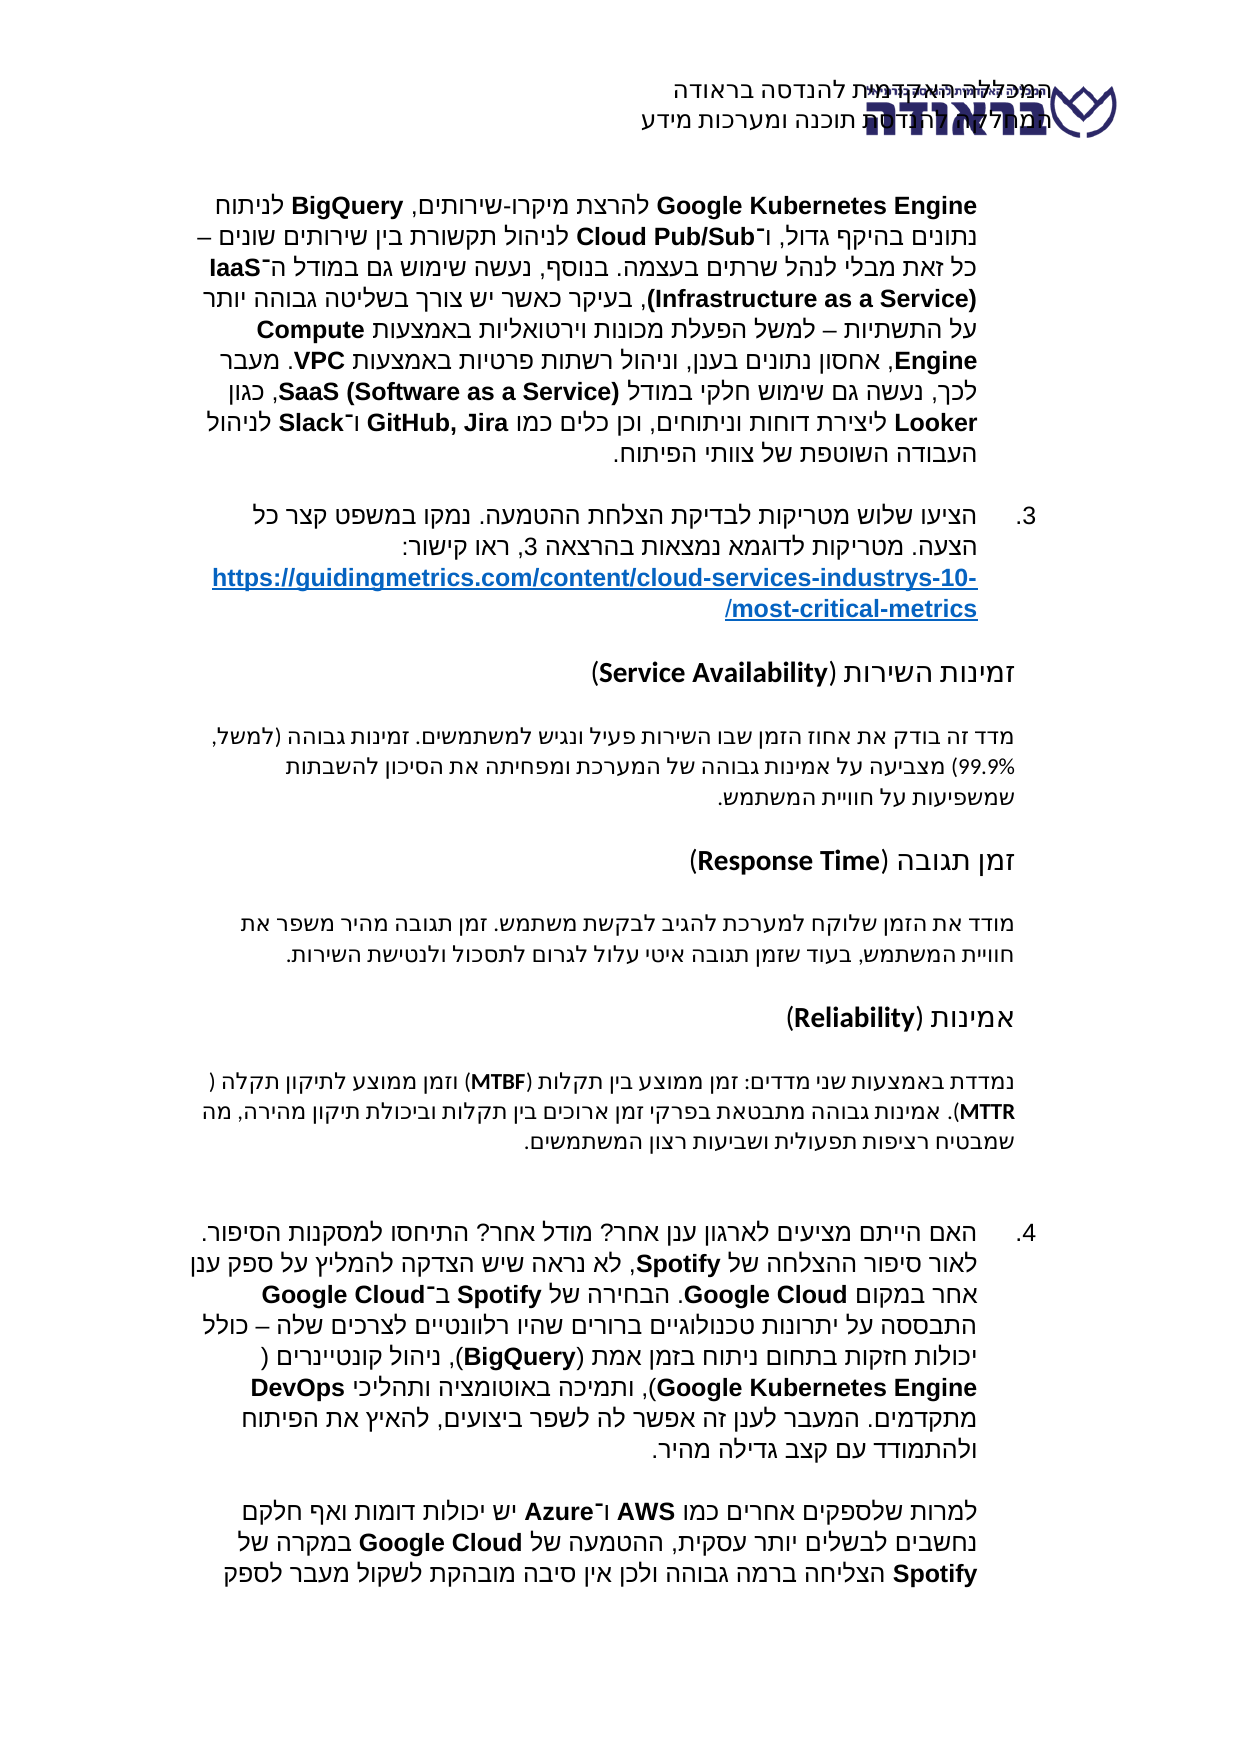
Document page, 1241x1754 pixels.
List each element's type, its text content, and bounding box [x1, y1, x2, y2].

list הציעו שלוש מטריקות לבדיקת הצלחת ההטמעה. נמקו במשפט קצר כל הצעה. מטריקות לדוגמא נמצאות בהרצאה 3, ראו קישור: https://guidingmetrics.com/content/cloud-services-industrys-10-most-critical-metrics/ [187, 501, 1015, 623]
text מדד זה בודק את אחוז הזמן שבו השירות פעיל ונגיש למשתמשים. זמינות גבוהה (למשל, 99.9%) מצביעה על אמינות גבוהה של המערכת ומפחיתה את הסיכון להשבתות שמשפיעות על חוויית המשתמש.​ [187, 722, 1015, 811]
subtitle זמן תגובה (Response Time) [187, 842, 1015, 878]
text נמדדת באמצעות שני מדדים: זמן ממוצע בין תקלות (MTBF) וזמן ממוצע לתיקון תקלה (MTTR). אמינות גבוהה מתבטאת בפרקי זמן ארוכים בין תקלות וביכולת תיקון מהירה, מה שמבטיח רציפות תפעולית ושביעות רצון המשתמשים. [187, 1067, 1015, 1155]
subtitle זמינות השירות (Service Availability) [187, 654, 1015, 690]
subtitle אמינות (Reliability) [187, 999, 1015, 1035]
text לאור סיפור ההצלחה של Spotify, לא נראה שיש הצדקה להמליץ על ספק ענן אחר במקום Google Cloud. הבחירה של Spotify ב־Google Cloud התבססה על יתרונות טכנולוגיים ברורים שהיו רלוונטיים לצרכים שלה – כולל יכולות חזקות בתחום ניתוח בזמן אמת (BigQuery), ניהול קונטיינרים (Google Kubernetes Engine), ותמיכה באוטומציה ותהליכי DevOps מתקדמים. המעבר לענן זה אפשר לה לשפר ביצועים, להאיץ את הפיתוח ולהתמודד עם קצב גדילה מהיר. [187, 1249, 978, 1464]
picture [858, 79, 1123, 143]
list האם הייתם מציעים לארגון ענן אחר? מודל אחר? התיחסו למסקנות הסיפור. [187, 1218, 1015, 1246]
text מודד את הזמן שלוקח למערכת להגיב לבקשת משתמש. זמן תגובה מהיר משפר את חוויית המשתמש, בעוד שזמן תגובה איטי עלול לגרום לתסכול ולנטישת השירות.​ [187, 909, 1015, 968]
